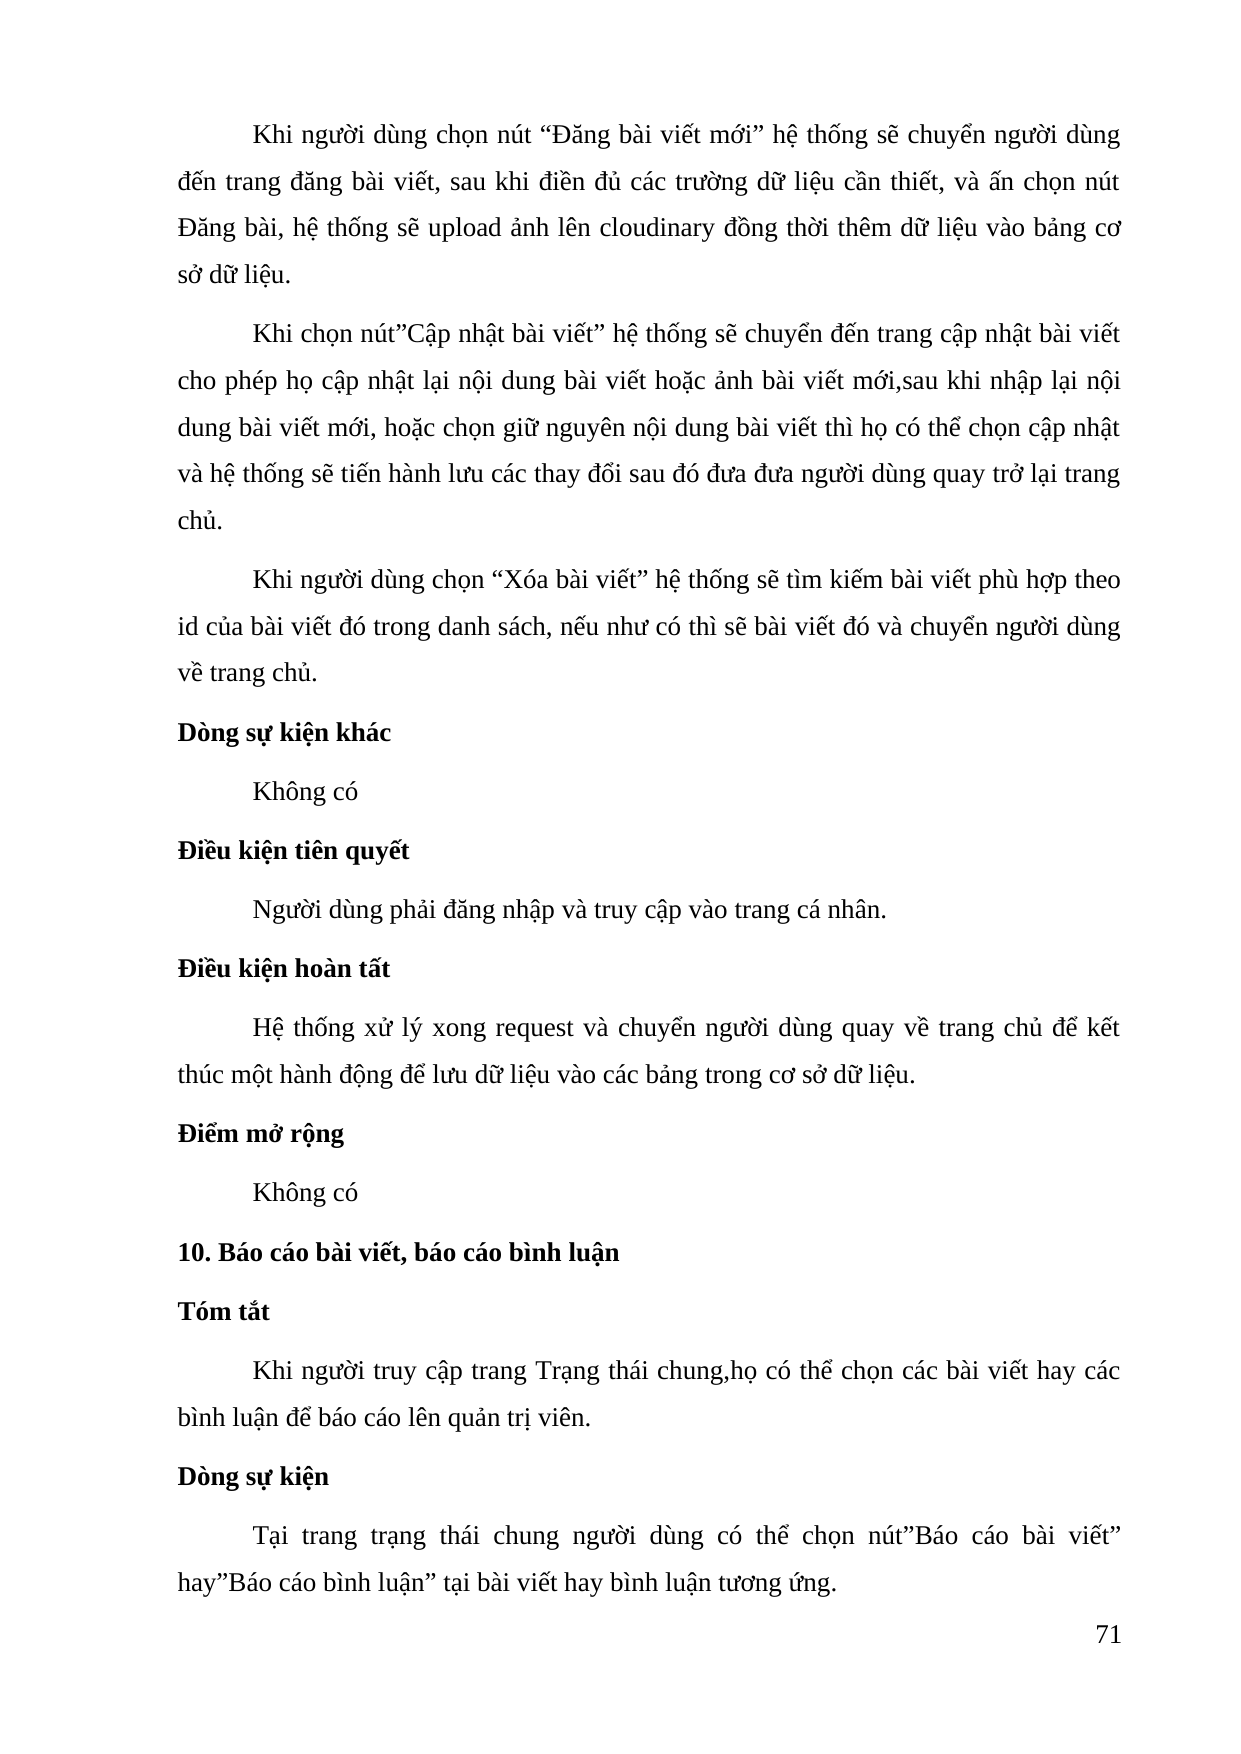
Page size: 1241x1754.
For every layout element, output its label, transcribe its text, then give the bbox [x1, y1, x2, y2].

text Hệ thống xử lý xong request và chuyển người dùng quay về trang chủ để kết thúc một hành động để lưu dữ liệu vào các bảng trong cơ sở dữ liệu. [177, 1011, 1122, 1089]
text Khi người dùng chọn nút “Đăng bài viết mới” hệ thống sẽ chuyển người dùng đến trang đăng bài viết, sau khi điền đủ các trường dữ liệu cần thiết, và ấn chọn nút Đăng bài, hệ thống sẽ upload ảnh lên cloudinary đồng thời thêm dữ liệu vào bảng cơ sở dữ liệu. [177, 118, 1122, 289]
text Người dùng phải đăng nhập và truy cập vào trang cá nhân. [177, 893, 1122, 924]
text Dòng sự kiện khác [177, 716, 1122, 747]
text Không có [177, 1176, 1122, 1208]
text Khi người truy cập trang Trạng thái chung,họ có thể chọn các bài viết hay các bình luận để báo cáo lên quản trị viên. [177, 1354, 1122, 1432]
text Khi chọn nút”Cập nhật bài viết” hệ thống sẽ chuyển đến trang cập nhật bài viết cho phép họ cập nhật lại nội dung bài viết hoặc ảnh bài viết mới,sau khi nhập lại nội dung bài viết mới, hoặc chọn giữ nguyên nội dung bài viết thì họ có thể chọn cập nhật và hệ thống sẽ tiến hành lưu các thay đổi sau đó đưa đưa người dùng quay trở lại trang chủ. [177, 317, 1122, 535]
text Điểm mở rộng [177, 1117, 1122, 1148]
text Khi người dùng chọn “Xóa bài viết” hệ thống sẽ tìm kiếm bài viết phù hợp theo id của bài viết đó trong danh sách, nếu như có thì sẽ bài viết đó và chuyển người dùng về trang chủ. [177, 563, 1122, 688]
text 10. Báo cáo bài viết, báo cáo bình luận [177, 1236, 1122, 1267]
text Dòng sự kiện [177, 1460, 1122, 1491]
text Điều kiện tiên quyết [177, 834, 1122, 865]
text Tóm tắt [177, 1295, 1122, 1326]
text Tại trang trạng thái chung người dùng có thể chọn nút”Báo cáo bài viết” hay”Báo cáo bình luận” tại bài viết hay bình luận tương ứng. [177, 1519, 1122, 1597]
text Điều kiện hoàn tất [177, 952, 1122, 983]
text Không có [177, 775, 1122, 806]
